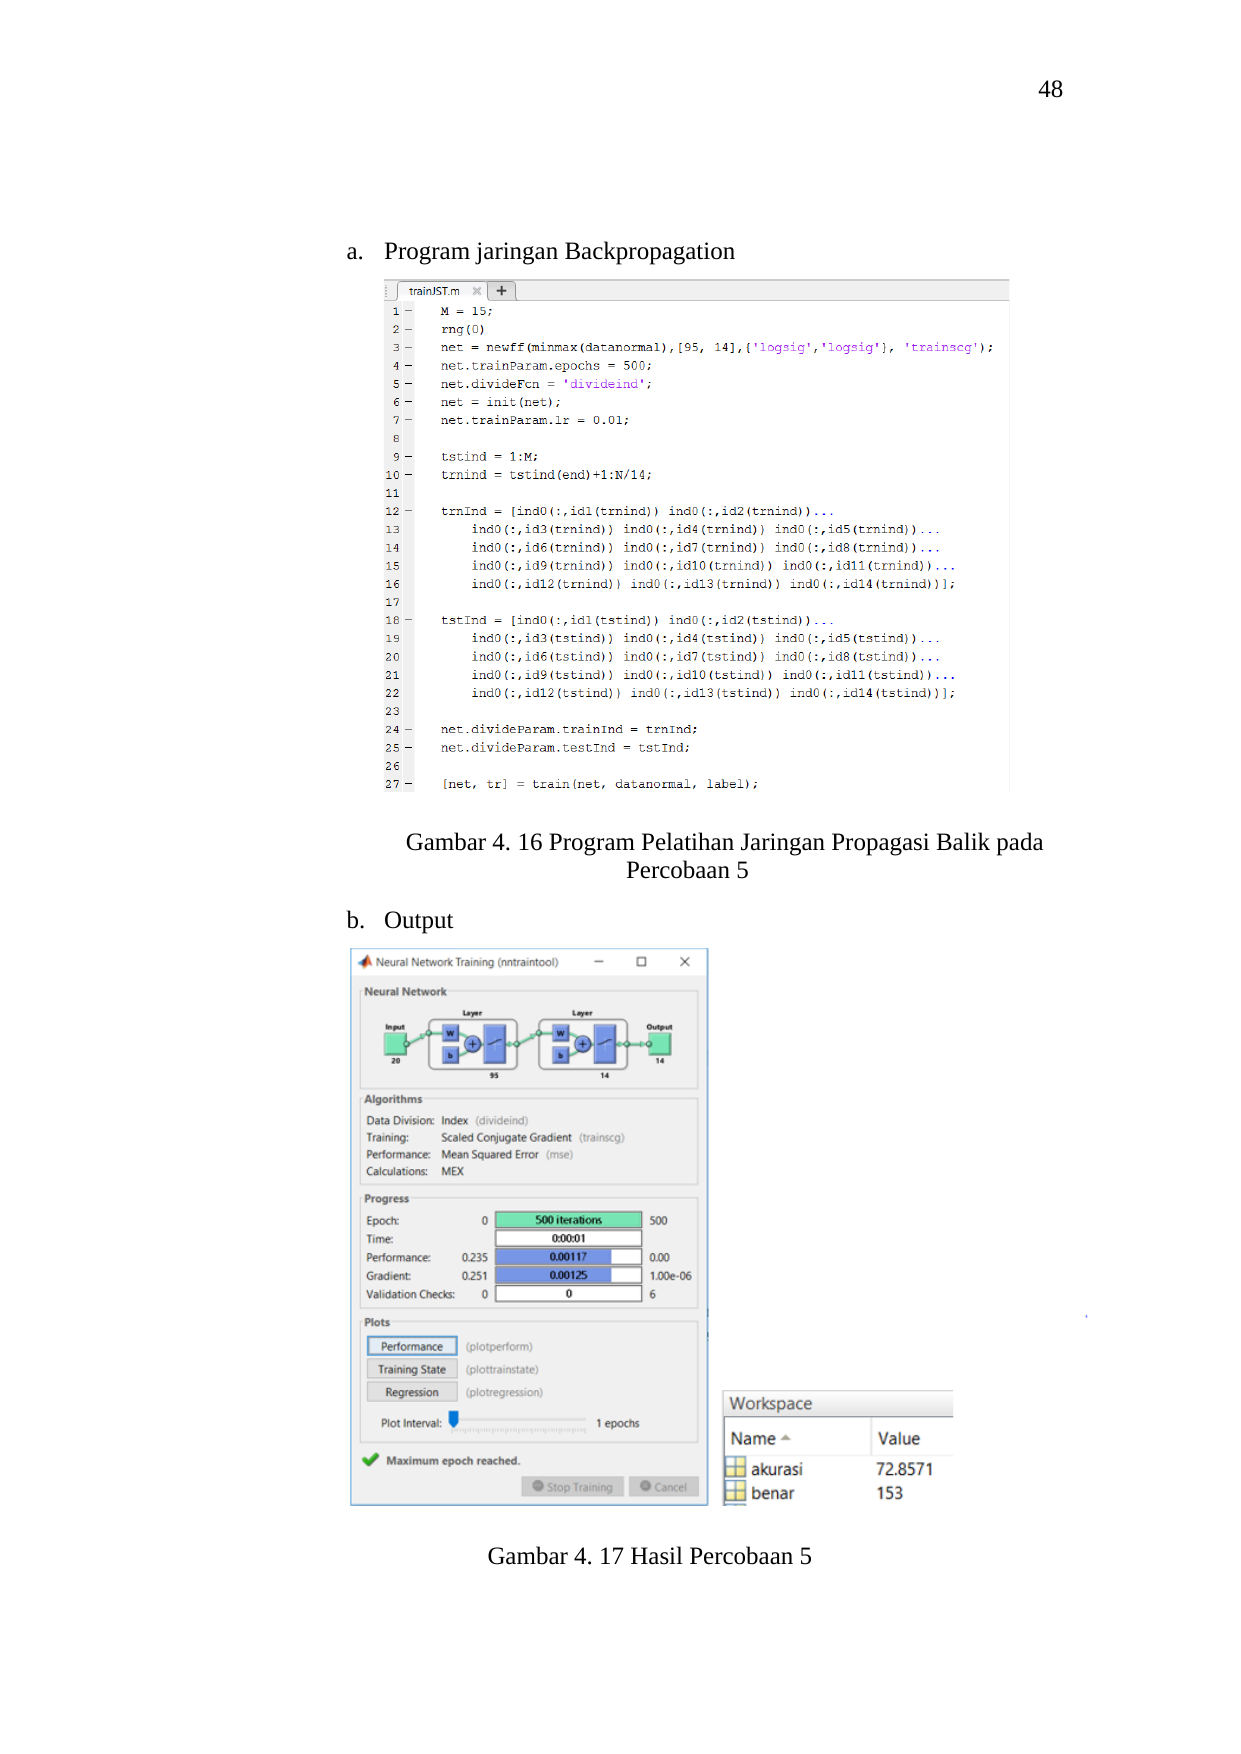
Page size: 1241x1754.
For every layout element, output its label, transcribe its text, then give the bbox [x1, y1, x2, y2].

list Output [346, 905, 1063, 934]
text Gambar 4. 17 Hasil Percobaan 5 [236, 1541, 1063, 1570]
picture [383, 279, 1010, 792]
text Gambar 4. 16 Program Pelatihan Jaringan Propagasi Balik pada Percobaan 5 [311, 827, 1063, 884]
list Program jaringan Backpropagation [346, 236, 1063, 265]
picture [348, 948, 1088, 1506]
